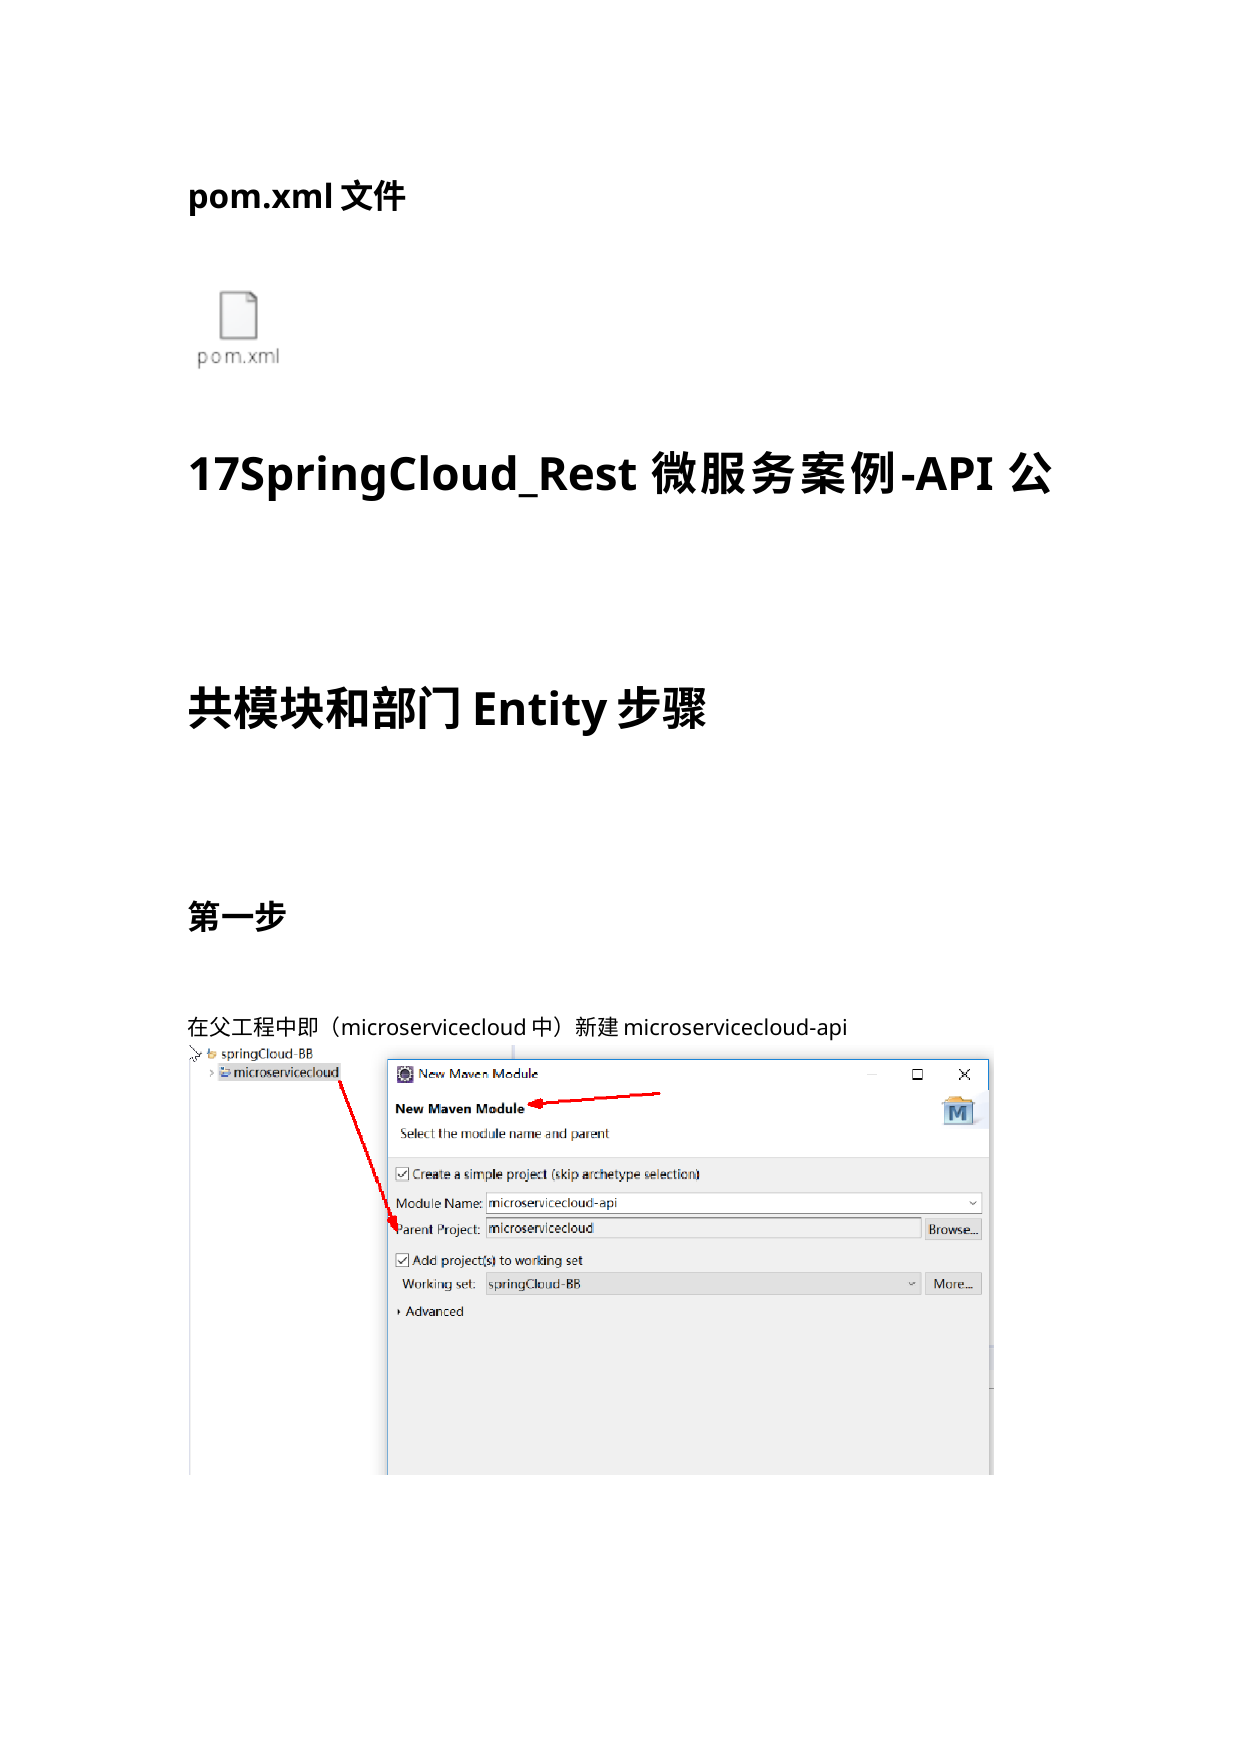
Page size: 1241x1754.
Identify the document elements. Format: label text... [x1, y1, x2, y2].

text 在父工程中即（microservicecloud中）新建microservicecloud-api [187, 1010, 1053, 1042]
picture [187, 1042, 1053, 1475]
subtitle pom.xml文件 [187, 162, 1053, 227]
subtitle 第一步 [187, 883, 1053, 948]
subtitle 17SpringCloud_Rest微服务案例-API公共模块和部门Entity步骤 [187, 422, 1053, 755]
